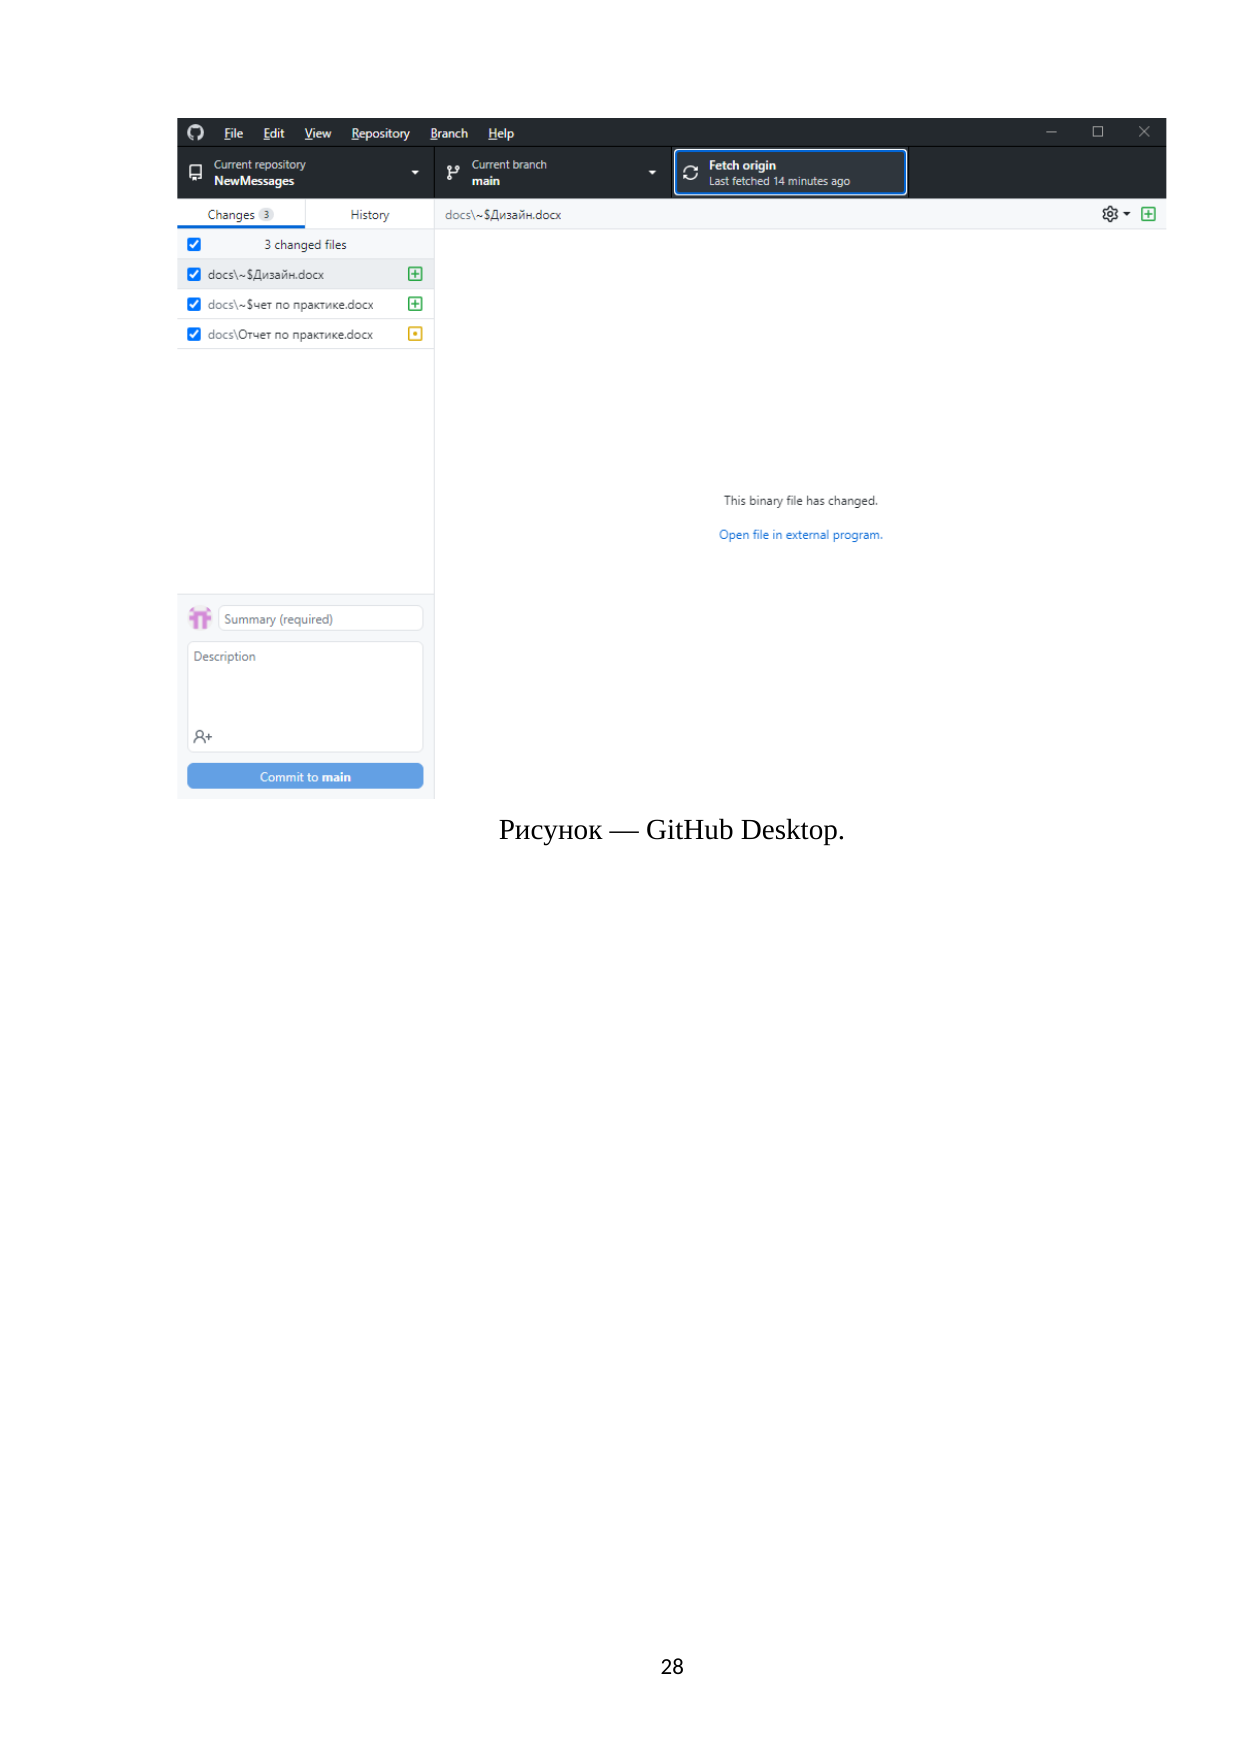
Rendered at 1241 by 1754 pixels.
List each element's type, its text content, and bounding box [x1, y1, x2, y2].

picture [177, 118, 1167, 799]
text Рисунок — GitHub Desktop. [177, 812, 1167, 846]
